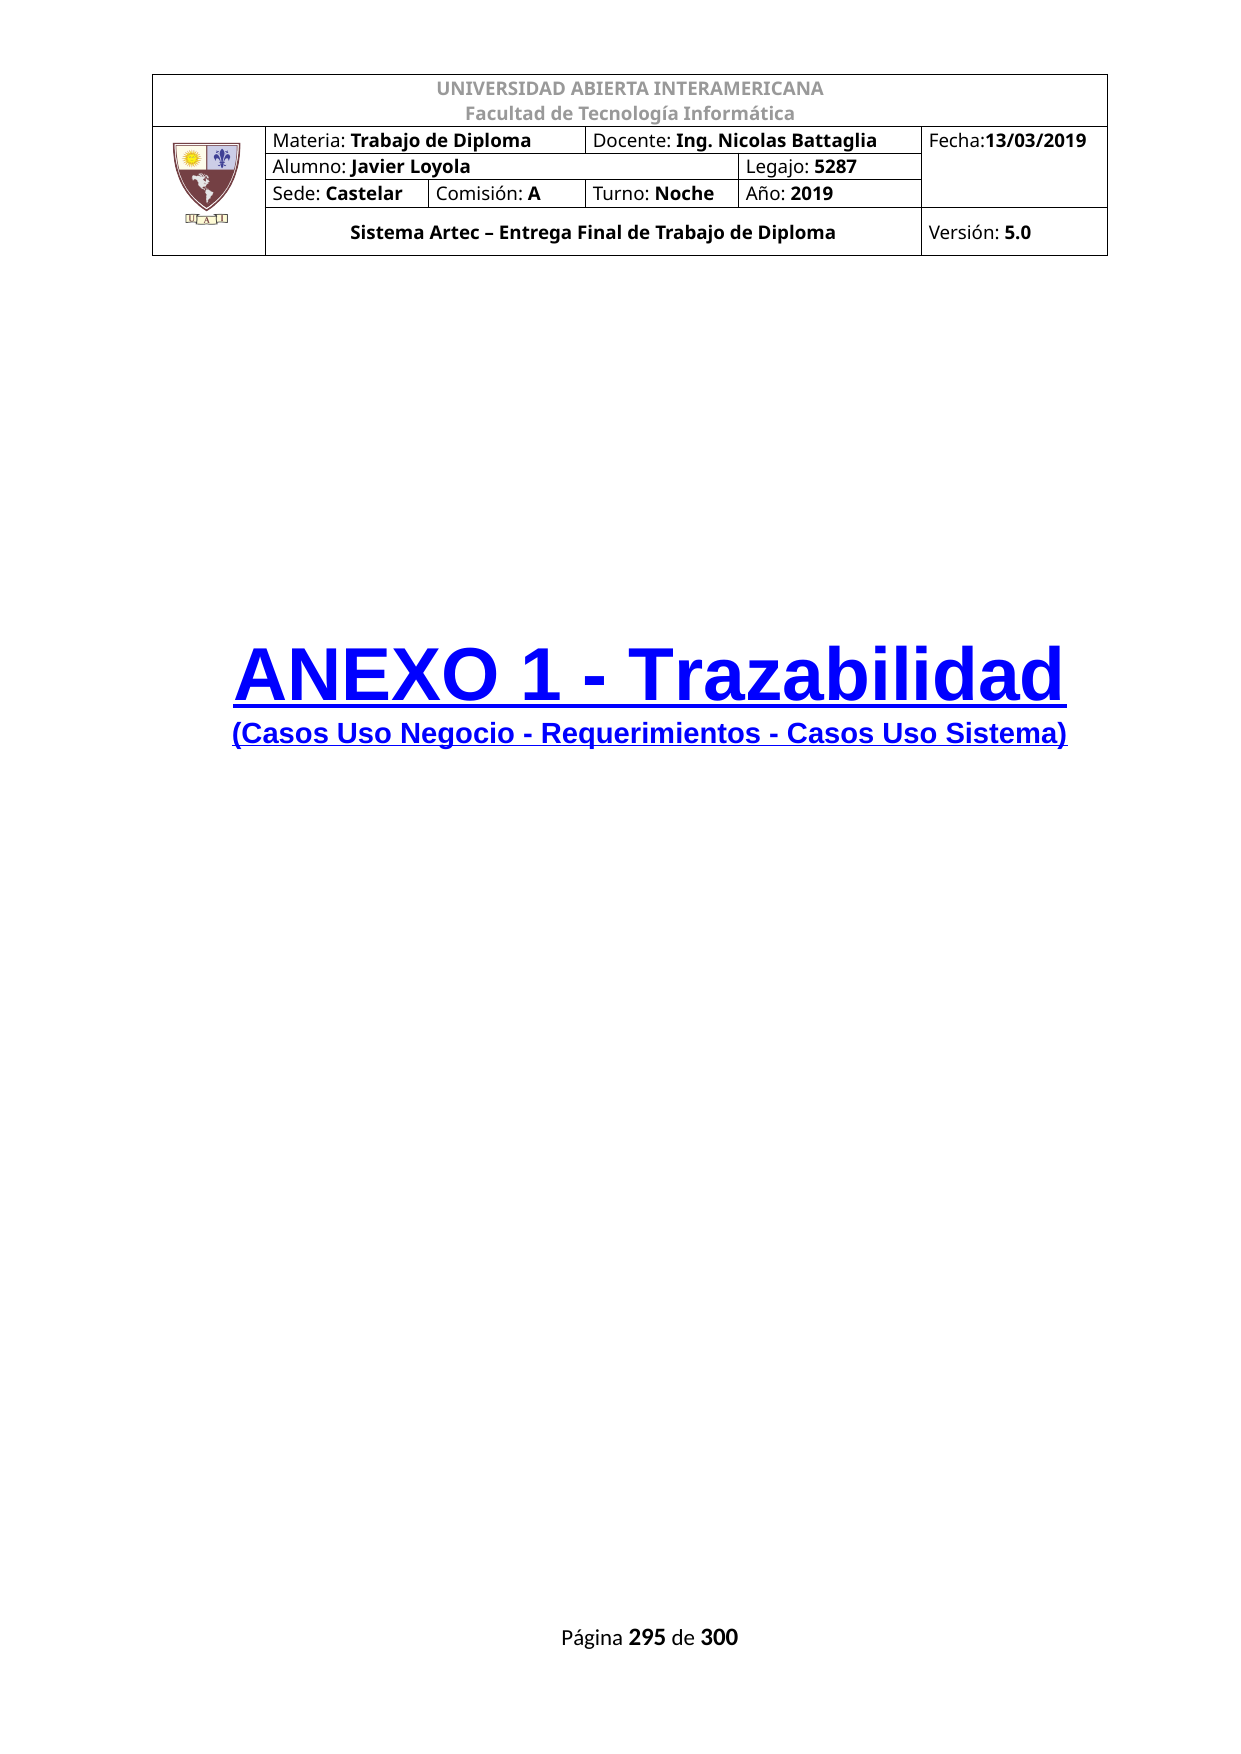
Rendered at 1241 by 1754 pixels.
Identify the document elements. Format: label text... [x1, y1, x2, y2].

picture [157, 136, 257, 228]
text ANEXO 1 - Trazabilidad [177, 629, 1122, 716]
text (Casos Uso Negocio - Requerimientos - Casos Uso Sistema) [177, 716, 1122, 749]
